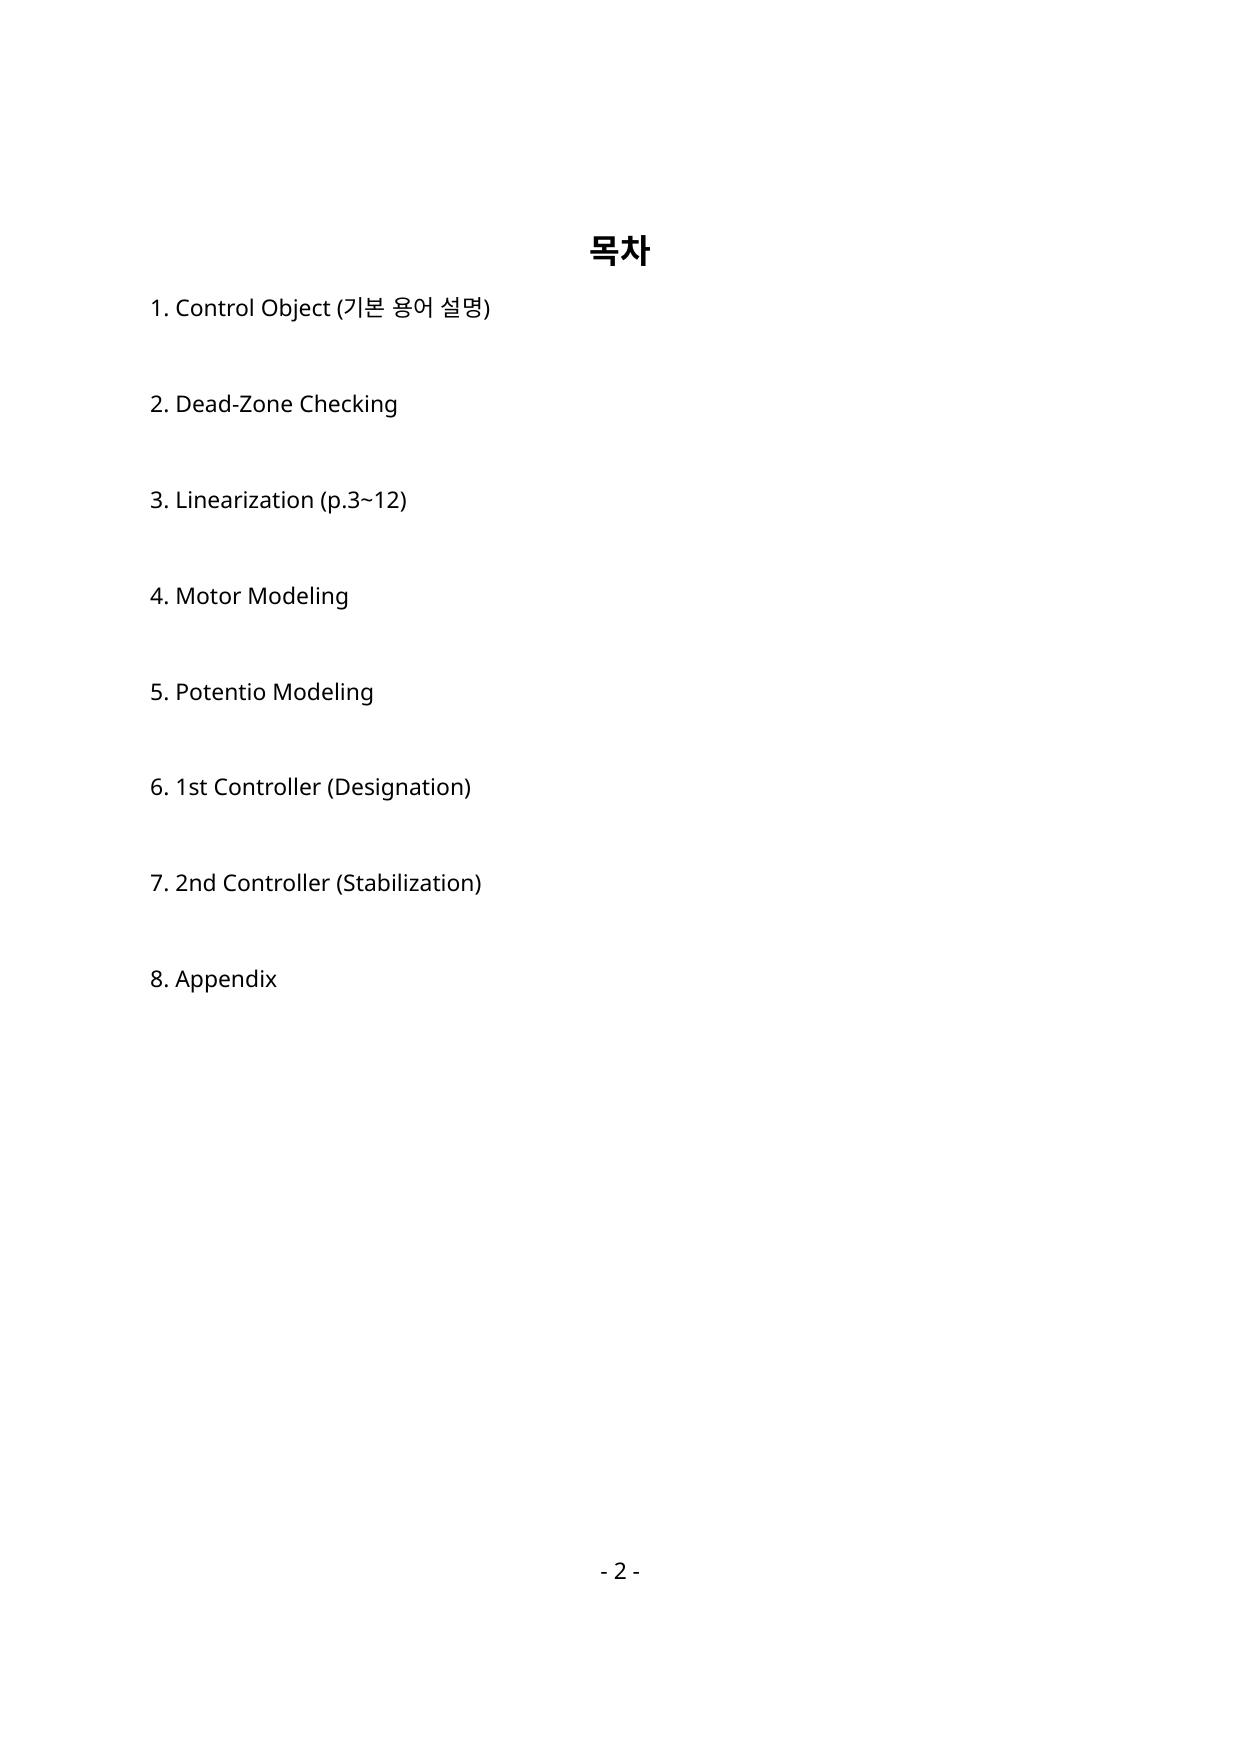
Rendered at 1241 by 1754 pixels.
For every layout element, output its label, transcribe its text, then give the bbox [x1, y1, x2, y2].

text 2. Dead-Zone Checking [150, 388, 1090, 419]
text 6. 1st Controller (Designation) [150, 771, 1090, 802]
text 3. Linearization (p.3~12) [150, 484, 1090, 515]
text 4. Motor Modeling [150, 579, 1090, 611]
text 5. Potentio Modeling [150, 675, 1090, 707]
text 목차 [150, 225, 1090, 273]
text 1. Control Object (기본 용어 설명) [150, 290, 1090, 323]
text 7. 2nd Controller (Stabilization) [150, 867, 1090, 898]
text 8. Appendix [150, 963, 1090, 994]
